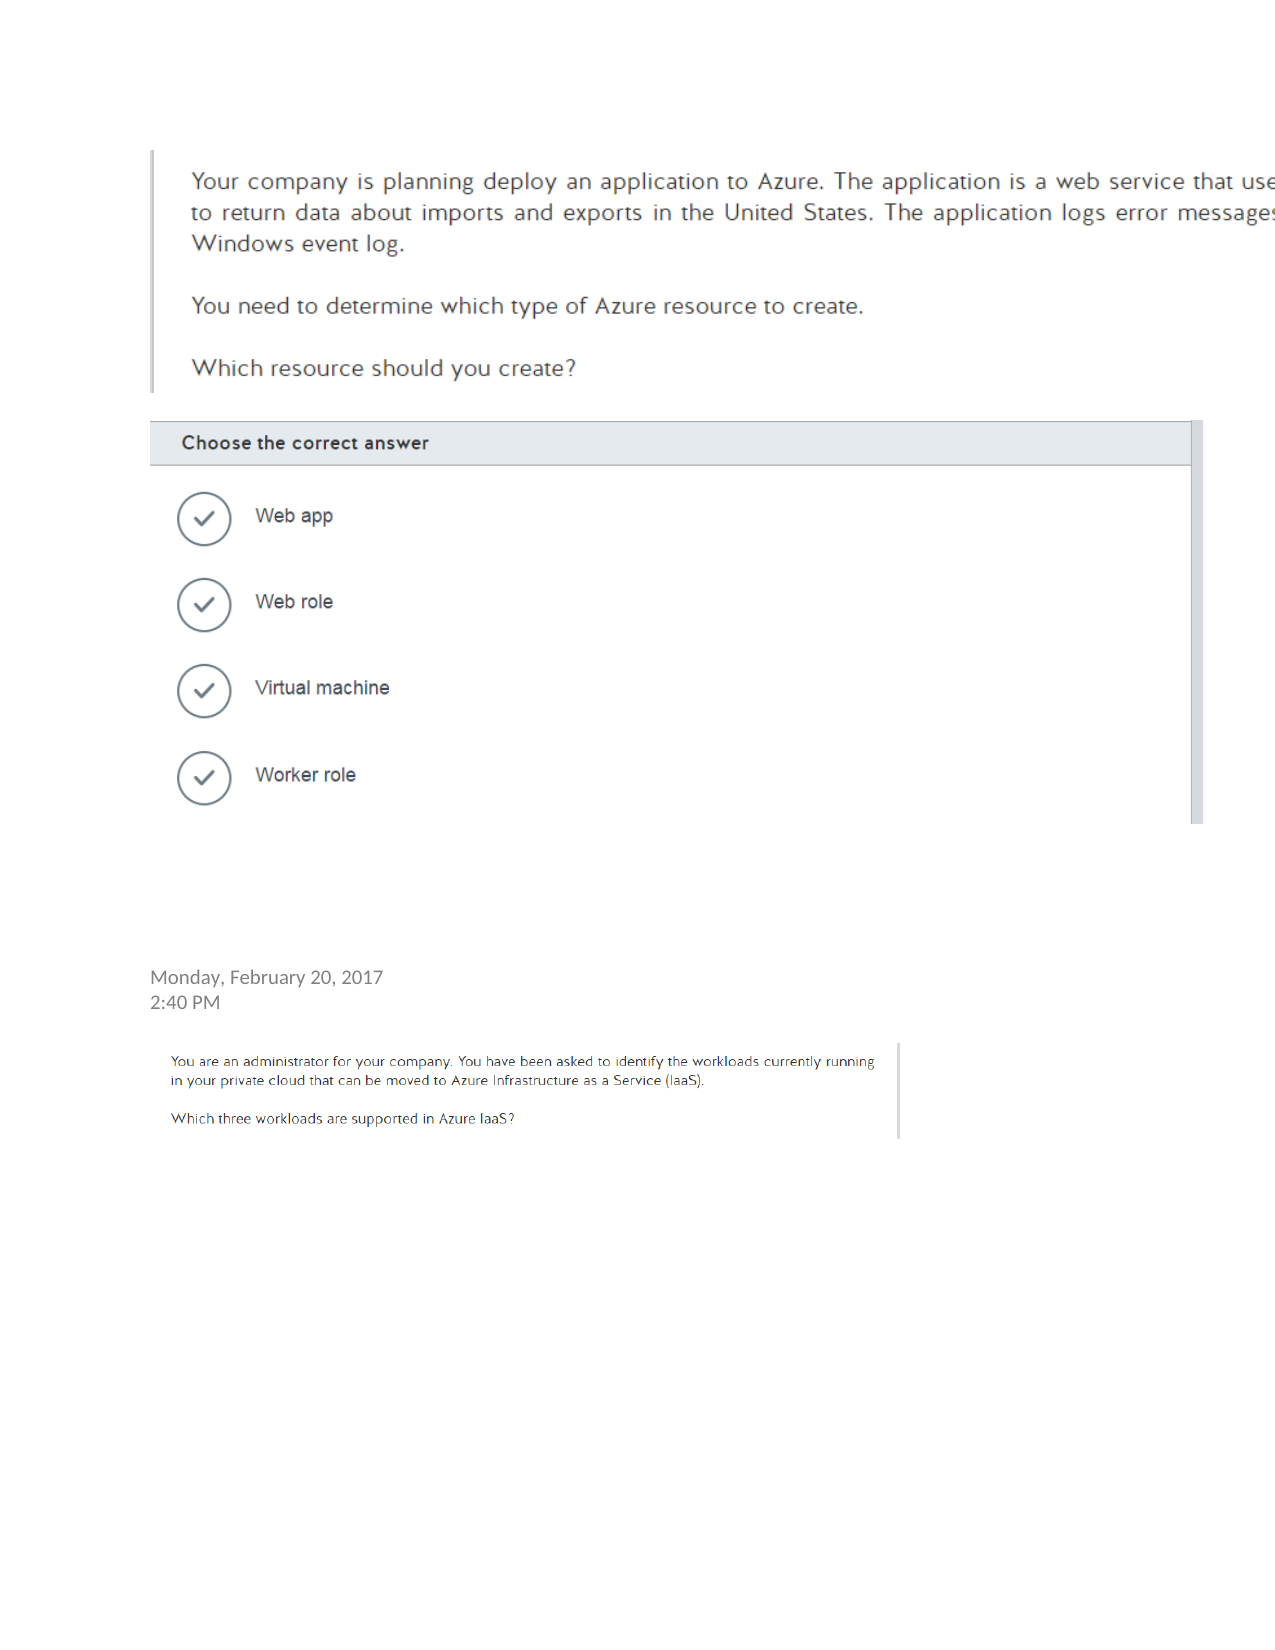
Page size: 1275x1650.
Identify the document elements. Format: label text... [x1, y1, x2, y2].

picture [150, 150, 1275, 393]
text Monday, February 20, 2017 [150, 964, 1125, 989]
text 2:40 PM [150, 989, 1125, 1015]
picture [150, 420, 1204, 824]
picture [150, 1043, 901, 1139]
